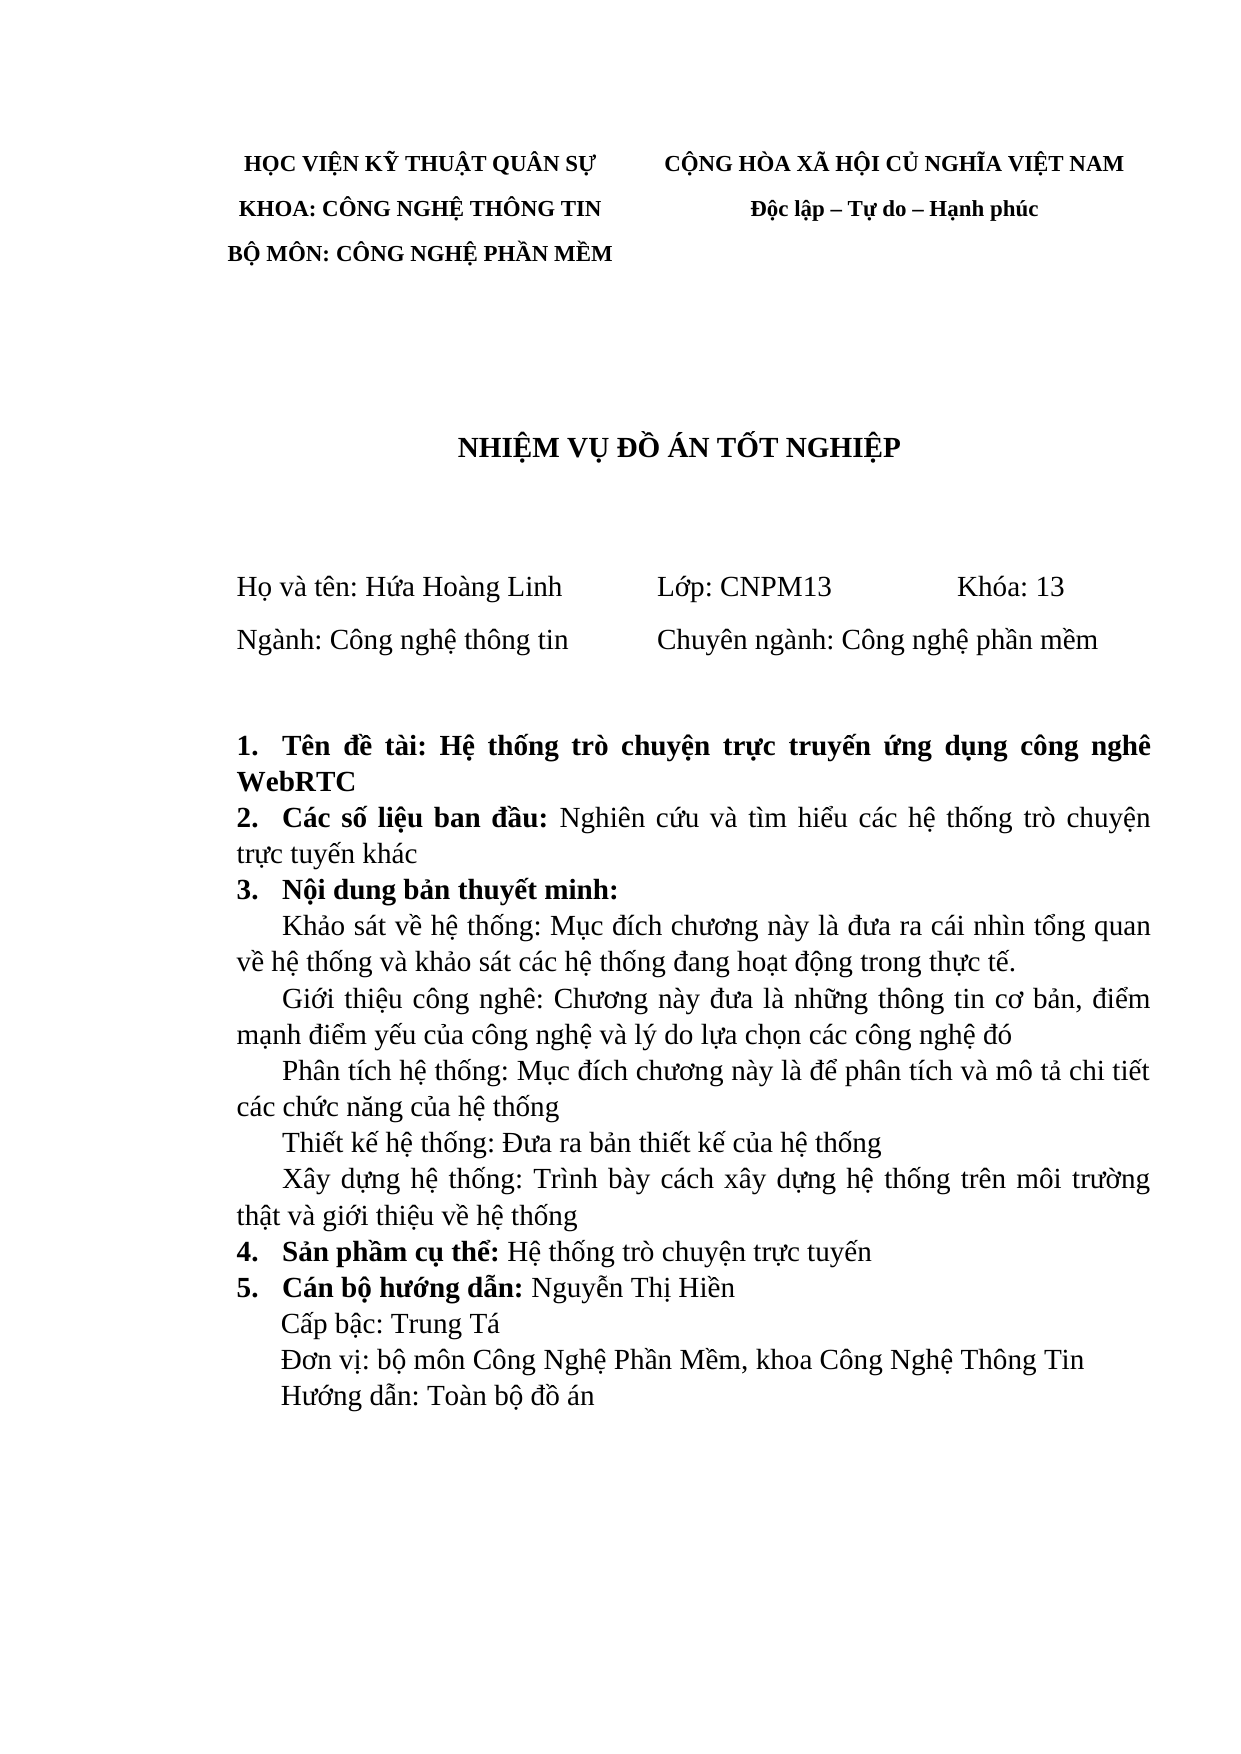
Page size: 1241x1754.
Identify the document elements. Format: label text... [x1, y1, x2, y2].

list Nội dung bản thuyết minh: [236, 872, 1152, 906]
list Cấp bậc: Trung Tá [281, 1306, 1152, 1339]
list Cán bộ hướng dẫn: Nguyễn Thị Hiền [236, 1270, 1152, 1303]
text Họ và tên: Hứa Hoàng Linh Lớp: CNPM13 Khóa: 13 [236, 569, 1152, 603]
table_header HỌC VIỆN KỸ THUẬT QUÂN SỰ KHOA: CÔNG NGHỆ THÔNG TIN BỘ MÔN: CÔNG NGHỆ PHẦN MỀM [199, 150, 641, 285]
list Sản phầm cụ thể: Hệ thống trò chuyện trực tuyến [236, 1234, 1152, 1267]
list Xây dựng hệ thống: Trình bày cách xây dựng hệ thống trên môi trường thật và giới thiệu về hệ thống [236, 1161, 1152, 1231]
table_header CỘNG HÒA XÃ HỘI CỦ NGHĨA VIỆT NAM Độc lập – Tự do – Hạnh phúc [641, 150, 1160, 285]
list Tên đề tài: Hệ thống trò chuyện trực truyến ứng dụng công nghê WebRTC [236, 728, 1152, 797]
text Ngành: Công nghệ thông tin Chuyên ngành: Công nghệ phần mềm [236, 622, 1152, 656]
subtitle NHIỆM VỤ ĐỒ ÁN TỐT NGHIỆP [207, 430, 1152, 464]
list Các số liệu ban đầu: Nghiên cứu và tìm hiểu các hệ thống trò chuyện trực tuyến khác [236, 800, 1152, 870]
list Hướng dẫn: Toàn bộ đồ án [281, 1378, 1152, 1412]
list Phân tích hệ thống: Mục đích chương này là để phân tích và mô tả chi tiết các chức năng của hệ thống [236, 1053, 1152, 1123]
list Đơn vị: bộ môn Công Nghệ Phần Mềm, khoa Công Nghệ Thông Tin [281, 1342, 1152, 1376]
list Khảo sát về hệ thống: Mục đích chương này là đưa ra cái nhìn tổng quan về hệ thống và khảo sát các hệ thống đang hoạt động trong thực tế. [236, 908, 1152, 978]
list Giới thiệu công nghê: Chương này đưa là những thông tin cơ bản, điểm mạnh điểm yếu của công nghệ và lý do lựa chọn các công nghệ đó [236, 981, 1152, 1050]
list Thiết kế hệ thống: Đưa ra bản thiết kế của hệ thống [236, 1125, 1152, 1159]
